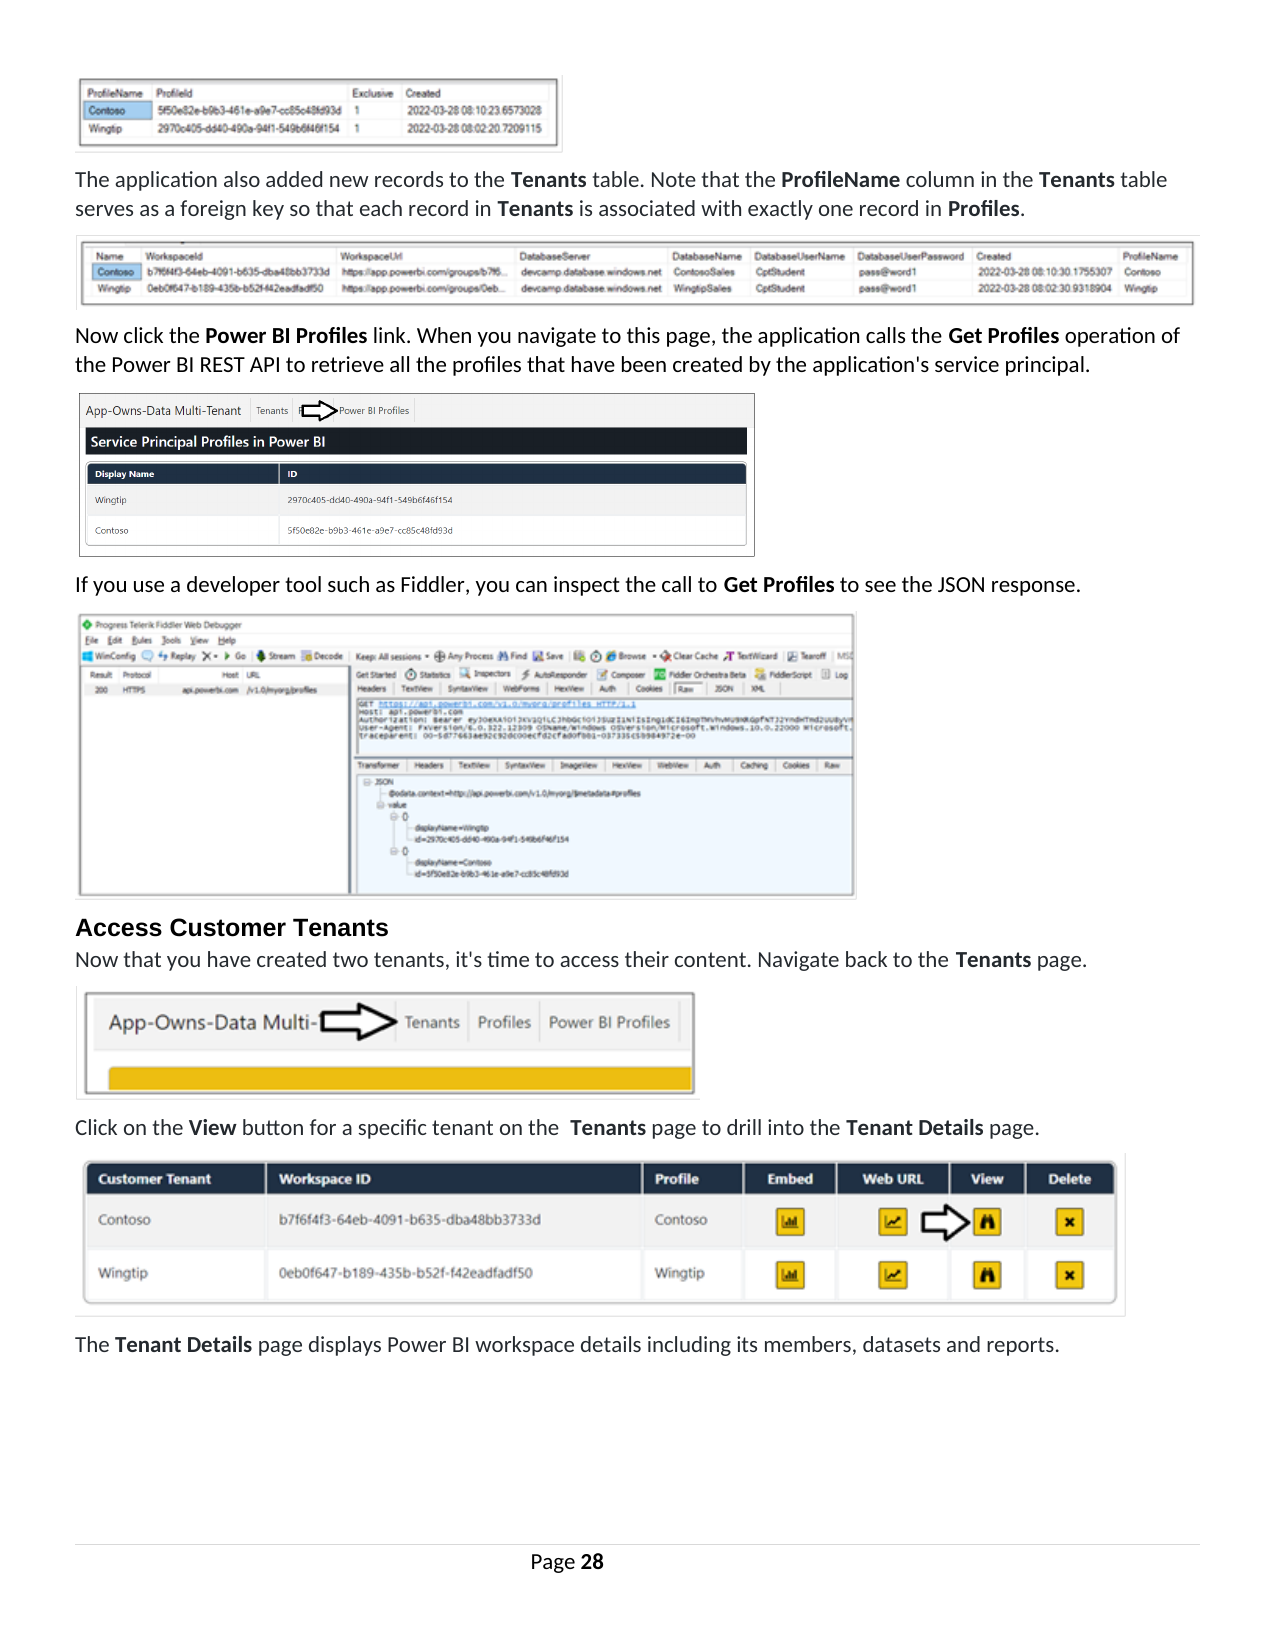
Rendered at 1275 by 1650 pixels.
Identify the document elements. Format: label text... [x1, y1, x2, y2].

picture [75, 1153, 1127, 1318]
picture [75, 986, 700, 1101]
text The application also added new records to the Tenants table. Note that the ProfileName column in the Tenants table serves as a foreign key so that each record in Tenants is associated with exactly one record in Profiles. [75, 166, 1200, 222]
text Click on the View button for a specific tenant on the Tenants page to drill into the Tenant Details page. [75, 1113, 1200, 1141]
text Now that you have created two tenants, it's time to access their content. Navigate back to the Tenants page. [75, 946, 1200, 974]
text If you use a developer tool such as Fiddler, you can inspect the call to Get Profiles to see the JSON response. [75, 571, 1200, 599]
picture [75, 75, 564, 154]
subtitle Access Customer Tenants [75, 913, 1200, 941]
text The Tenant Details page displays Power BI workspace details including its members, datasets and reports. [75, 1330, 1200, 1358]
text Now click the Power BI Profiles link. When you navigate to this page, the application calls the Get Profiles operation of the Power BI REST API to retrieve all the profiles that have been created by the application's service principal. [75, 322, 1200, 378]
picture [75, 611, 858, 901]
picture [75, 390, 757, 559]
picture [75, 234, 1200, 310]
